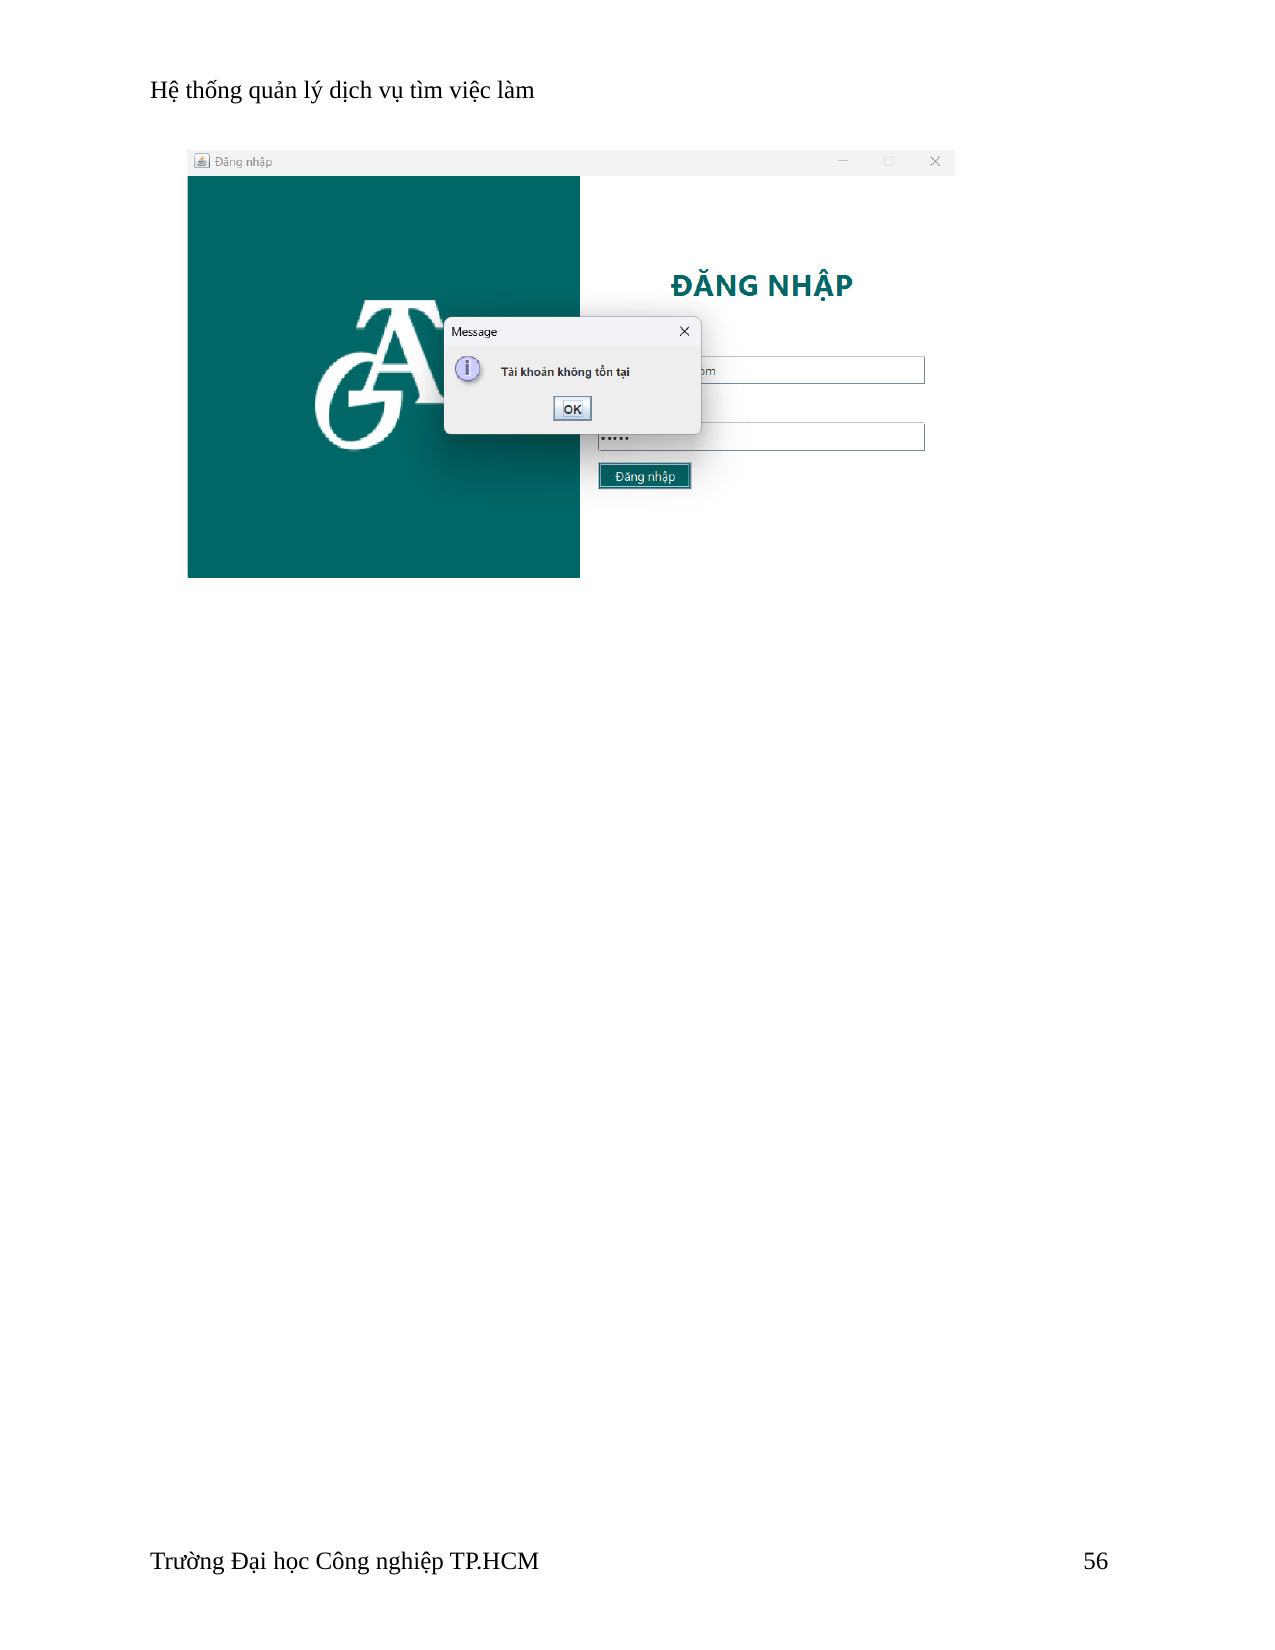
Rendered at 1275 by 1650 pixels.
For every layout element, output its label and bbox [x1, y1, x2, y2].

picture [187, 150, 956, 578]
